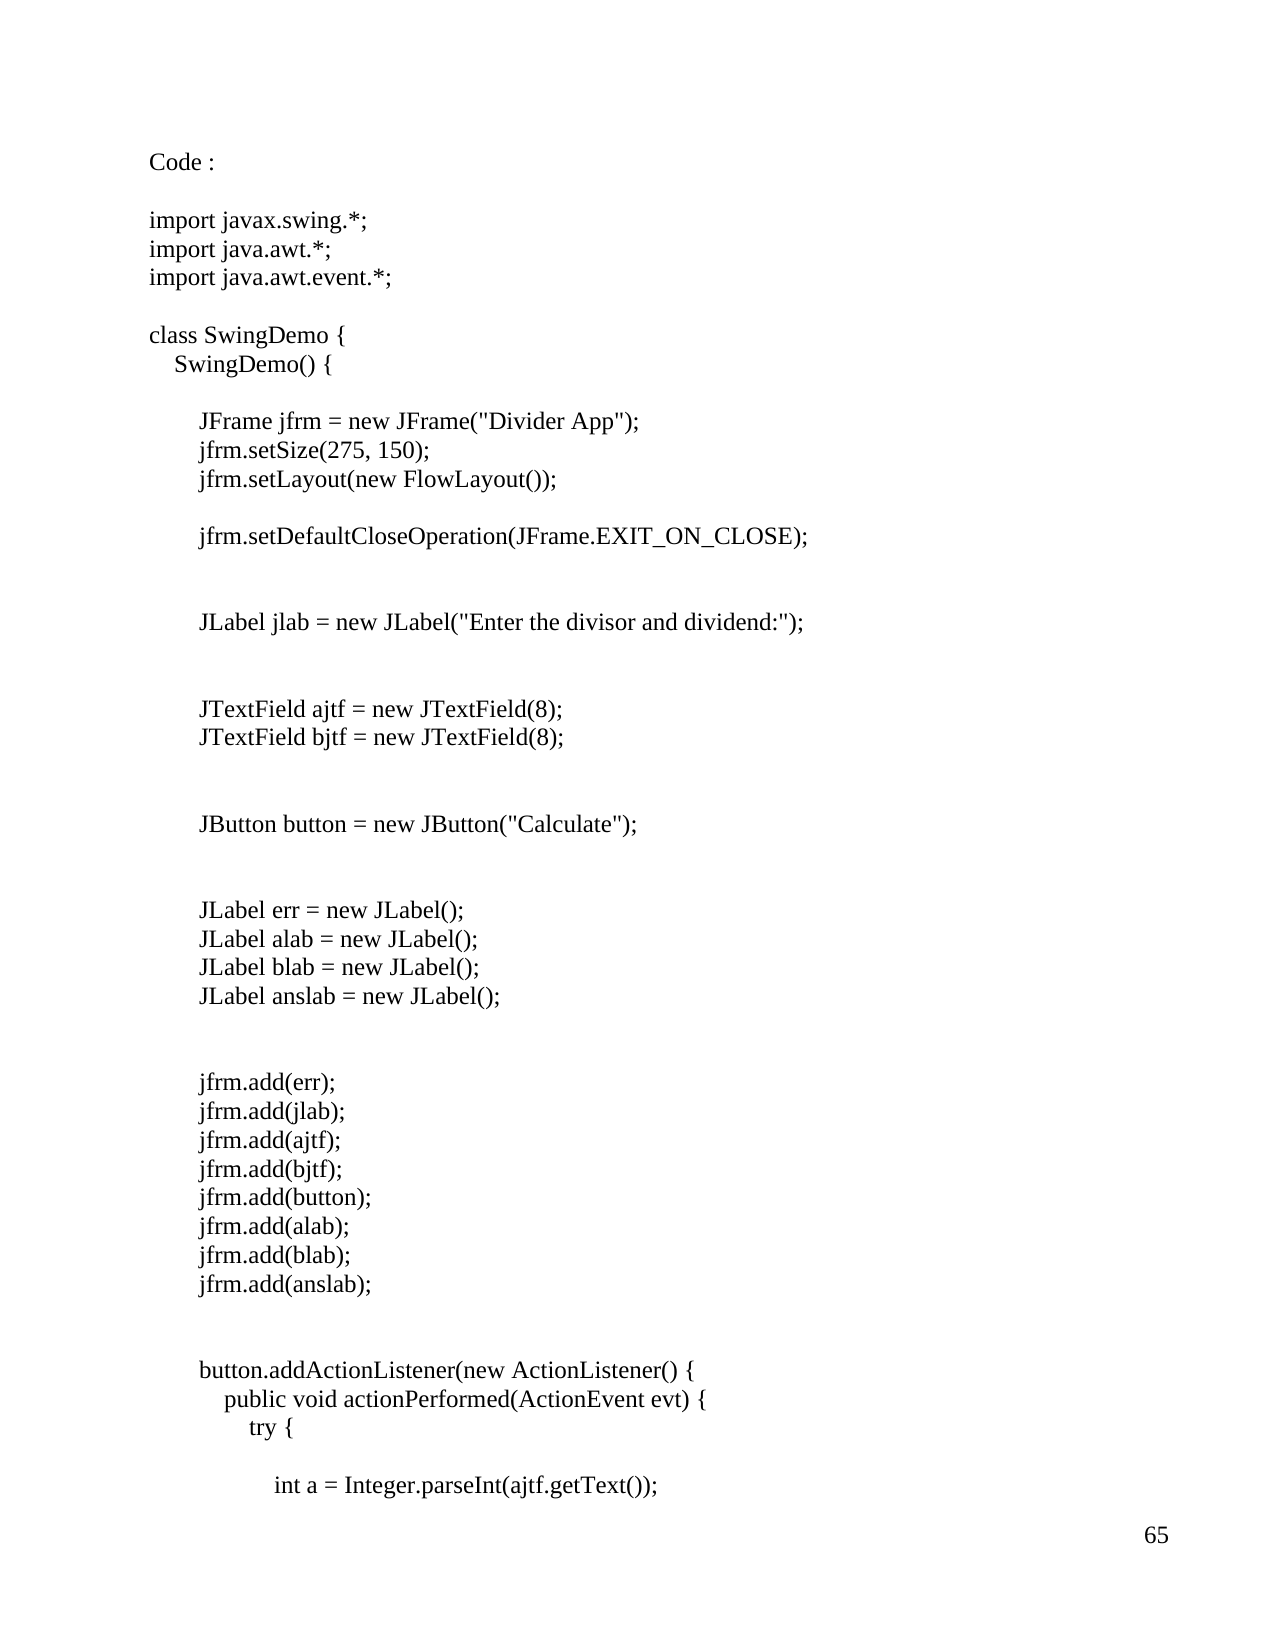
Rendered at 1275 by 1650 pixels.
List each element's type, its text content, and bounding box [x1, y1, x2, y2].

text JLabel err = new JLabel(); [149, 895, 1167, 924]
text public void actionPerformed(ActionEvent evt) { [149, 1384, 1167, 1412]
text jfrm.add(err); [149, 1067, 1167, 1096]
text import javax.swing.*; [149, 205, 1167, 234]
text jfrm.add(button); [149, 1182, 1167, 1211]
text jfrm.add(blab); [149, 1240, 1167, 1269]
text try { [149, 1412, 1167, 1441]
text JTextField bjtf = new JTextField(8); [149, 722, 1167, 751]
text import java.awt.*; [149, 234, 1167, 262]
text jfrm.add(jlab); [149, 1096, 1167, 1125]
text jfrm.setLayout(new FlowLayout()); [149, 464, 1167, 492]
text jfrm.setDefaultCloseOperation(JFrame.EXIT_ON_CLOSE); [149, 521, 1167, 550]
text jfrm.add(anslab); [149, 1269, 1167, 1297]
text JLabel alab = new JLabel(); [149, 924, 1167, 952]
text class SwingDemo { [149, 320, 1167, 349]
text Code : [149, 147, 1167, 176]
text jfrm.setSize(275, 150); [149, 435, 1167, 464]
text jfrm.add(alab); [149, 1211, 1167, 1240]
text JButton button = new JButton("Calculate"); [149, 809, 1167, 837]
text JFrame jfrm = new JFrame("Divider App"); [149, 406, 1167, 435]
text jfrm.add(ajtf); [149, 1125, 1167, 1154]
text button.addActionListener(new ActionListener() { [149, 1355, 1167, 1384]
text int a = Integer.parseInt(ajtf.getText()); [149, 1470, 1167, 1499]
text import java.awt.event.*; [149, 262, 1167, 291]
text JLabel jlab = new JLabel("Enter the divisor and dividend:"); [149, 607, 1167, 636]
text SwingDemo() { [149, 349, 1167, 377]
text JLabel anslab = new JLabel(); [149, 981, 1167, 1010]
text JLabel blab = new JLabel(); [149, 952, 1167, 981]
text jfrm.add(bjtf); [149, 1154, 1167, 1182]
text JTextField ajtf = new JTextField(8); [149, 694, 1167, 722]
